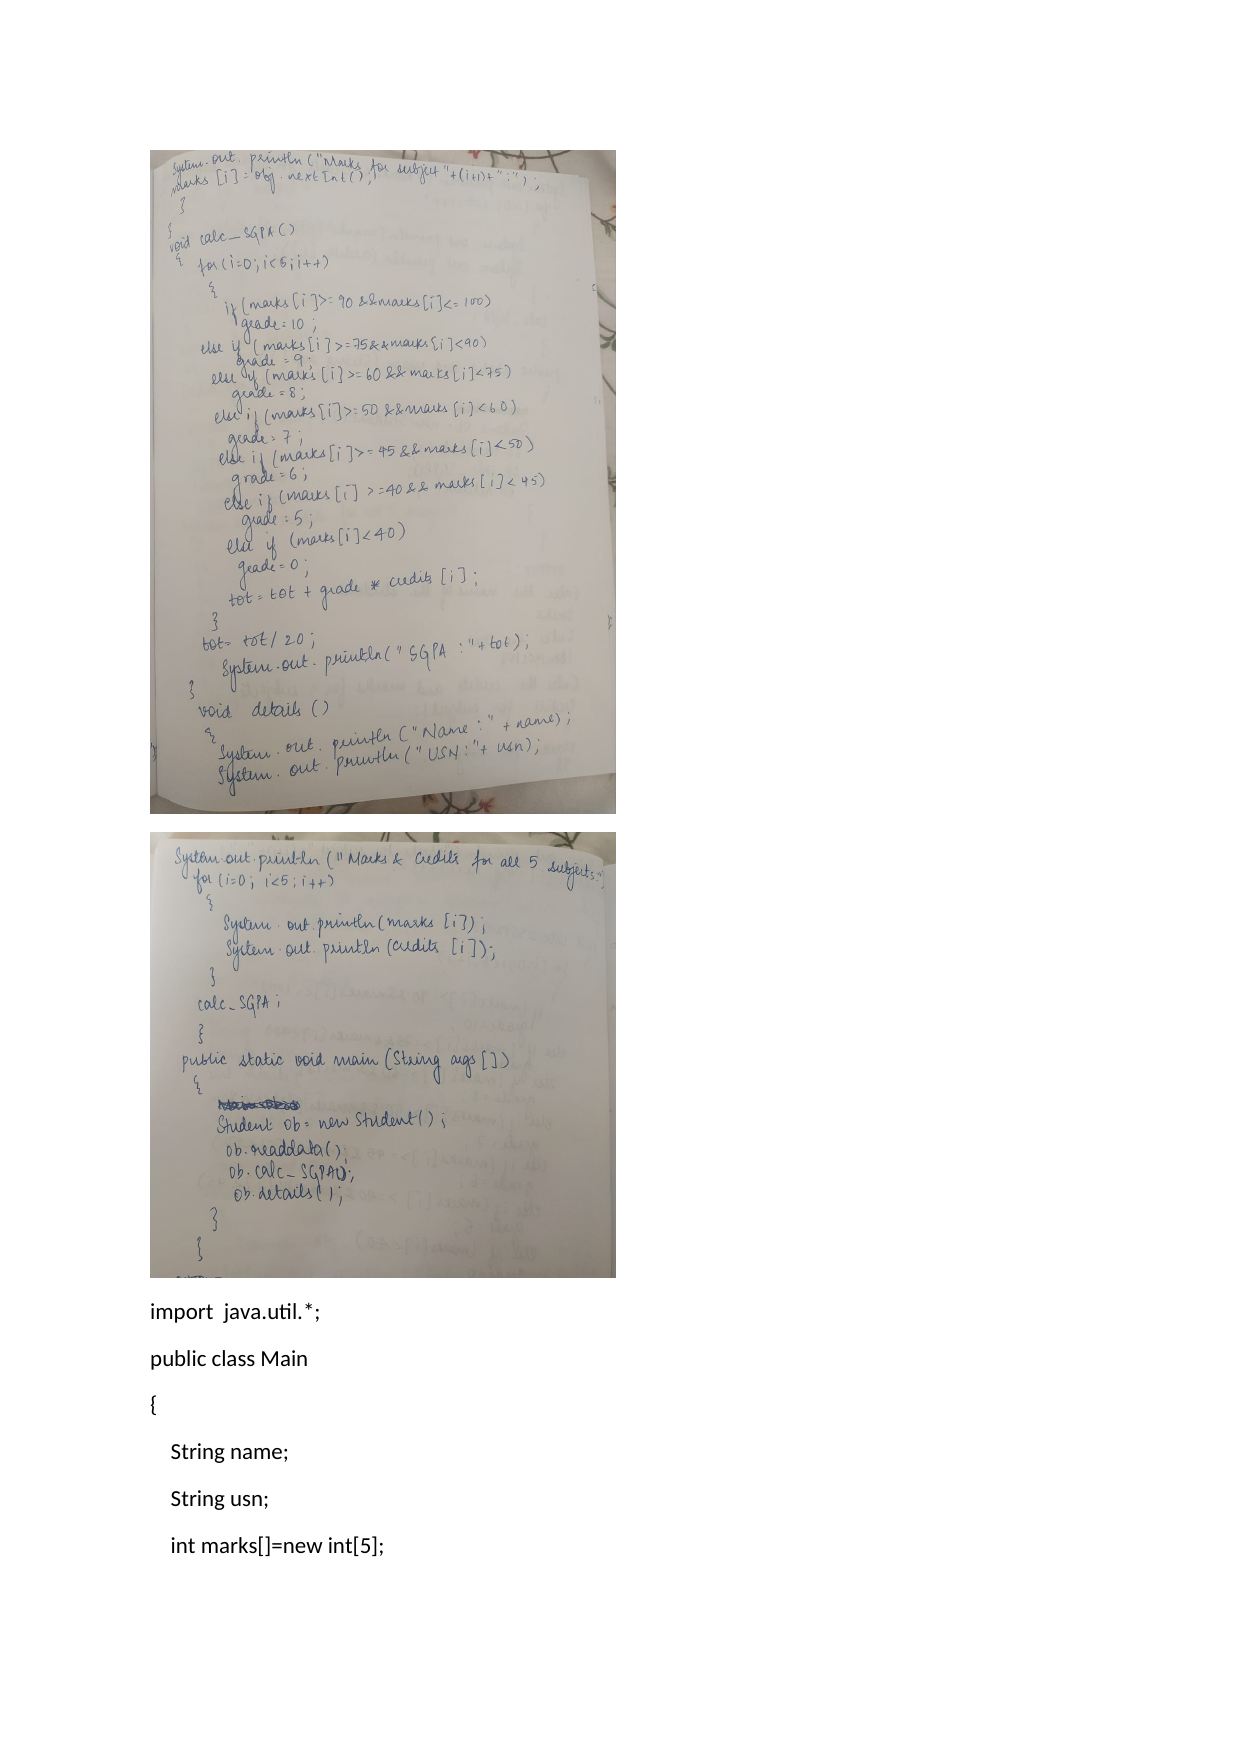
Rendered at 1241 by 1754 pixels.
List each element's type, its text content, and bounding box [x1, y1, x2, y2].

text String usn; [150, 1484, 1090, 1512]
text public class Main [150, 1344, 1090, 1372]
text String name; [150, 1437, 1090, 1465]
picture [150, 150, 616, 814]
picture [150, 832, 616, 1278]
text int marks[]=new int[5]; [150, 1531, 1090, 1559]
text { [150, 1391, 1090, 1418]
text import java.util.*; [150, 1297, 1090, 1325]
